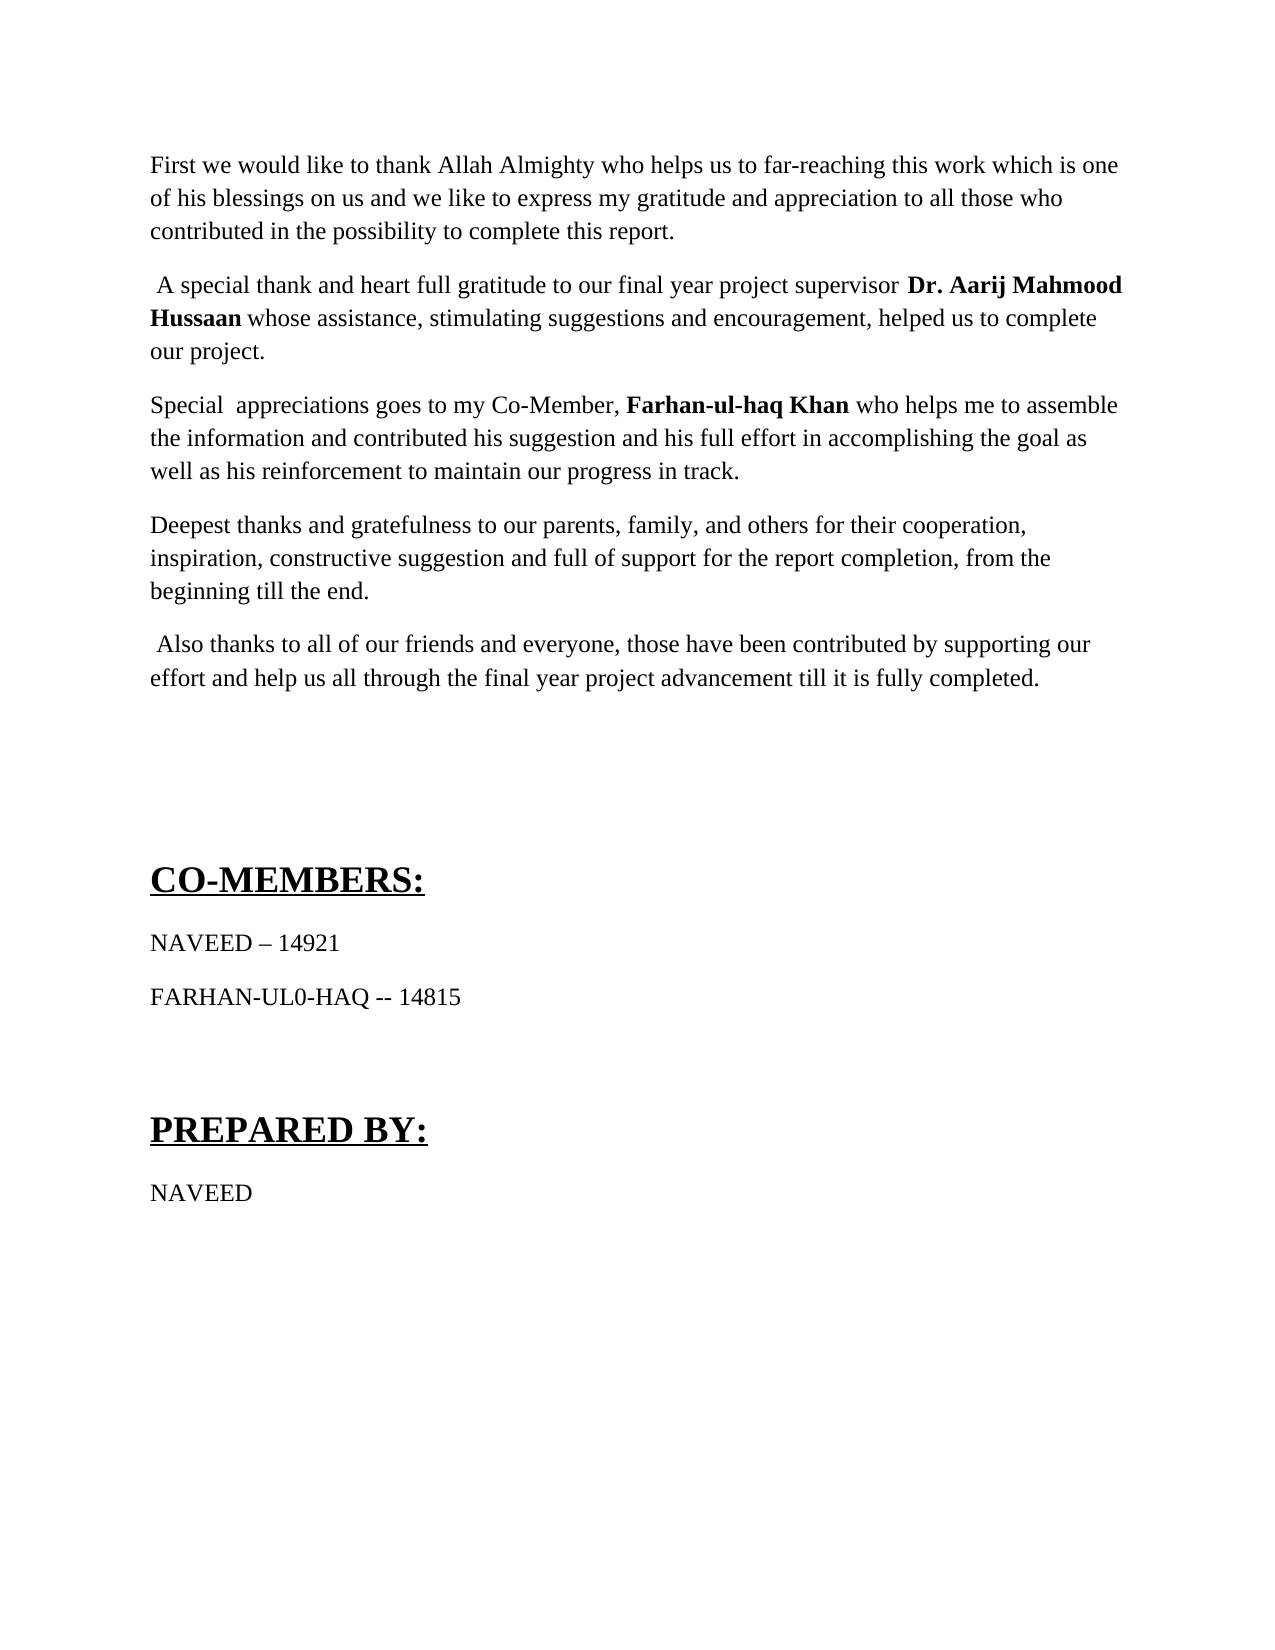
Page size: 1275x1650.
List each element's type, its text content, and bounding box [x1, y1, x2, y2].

text PREPARED BY: [150, 1107, 1125, 1150]
text FARHAN-UL0-HAQ -- 14815 [150, 982, 1125, 1010]
text A special thank and heart full gratitude to our final year project supervisor Dr. Aarij Mahmood Hussaan whose assistance, stimulating suggestions and encouragement, helped us to complete our project. [150, 270, 1125, 365]
text NAVEED [150, 1178, 1125, 1206]
text Deepest thanks and gratefulness to our parents, family, and others for their cooperation, inspiration, constructive suggestion and full of support for the report completion, from the beginning till the end. [150, 510, 1125, 604]
text NAVEED – 14921 [150, 928, 1125, 956]
text Also thanks to all of our friends and everyone, those have been contributed by supporting our effort and help us all through the final year project advancement till it is fully completed. [150, 629, 1125, 691]
text CO-MEMBERS: [150, 857, 1125, 900]
text Special appreciations goes to my Co-Member, Farhan-ul-haq Khan who helps me to assemble the information and contributed his suggestion and his full effort in accomplishing the goal as well as his reinforcement to maintain our progress in track. [150, 390, 1125, 484]
text First we would like to thank Allah Almighty who helps us to far-reaching this work which is one of his blessings on us and we like to express my gratitude and appreciation to all those who contributed in the possibility to complete this report. [150, 150, 1125, 245]
